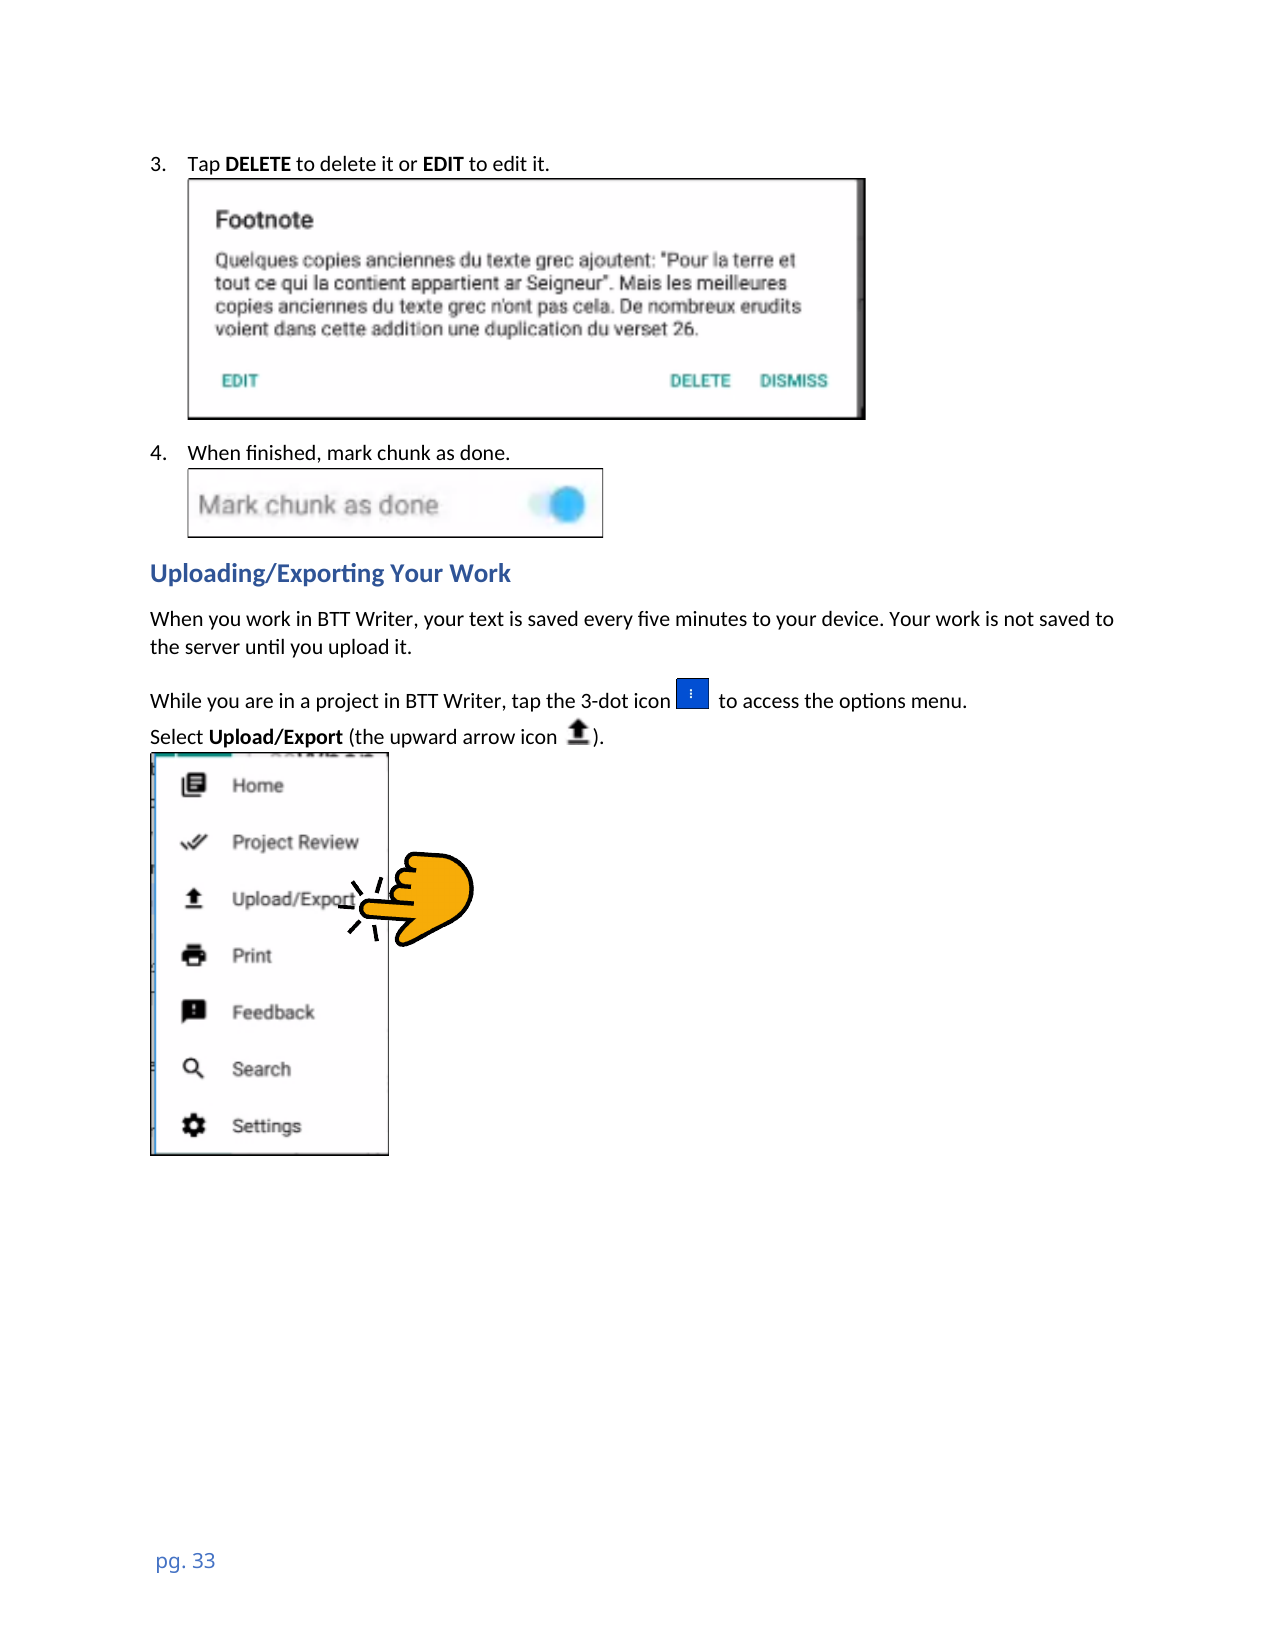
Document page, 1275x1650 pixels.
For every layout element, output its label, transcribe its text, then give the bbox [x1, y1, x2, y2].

picture [187, 468, 604, 538]
text When you work in BTT Writer, your text is saved every five minutes to your device. Your work is not saved to the server until you upload it. [150, 605, 1125, 660]
picture [676, 678, 709, 709]
picture [562, 716, 593, 745]
picture [187, 178, 866, 420]
subtitle Uploading/Exporting Your Work [150, 557, 1125, 589]
picture [150, 752, 477, 1156]
